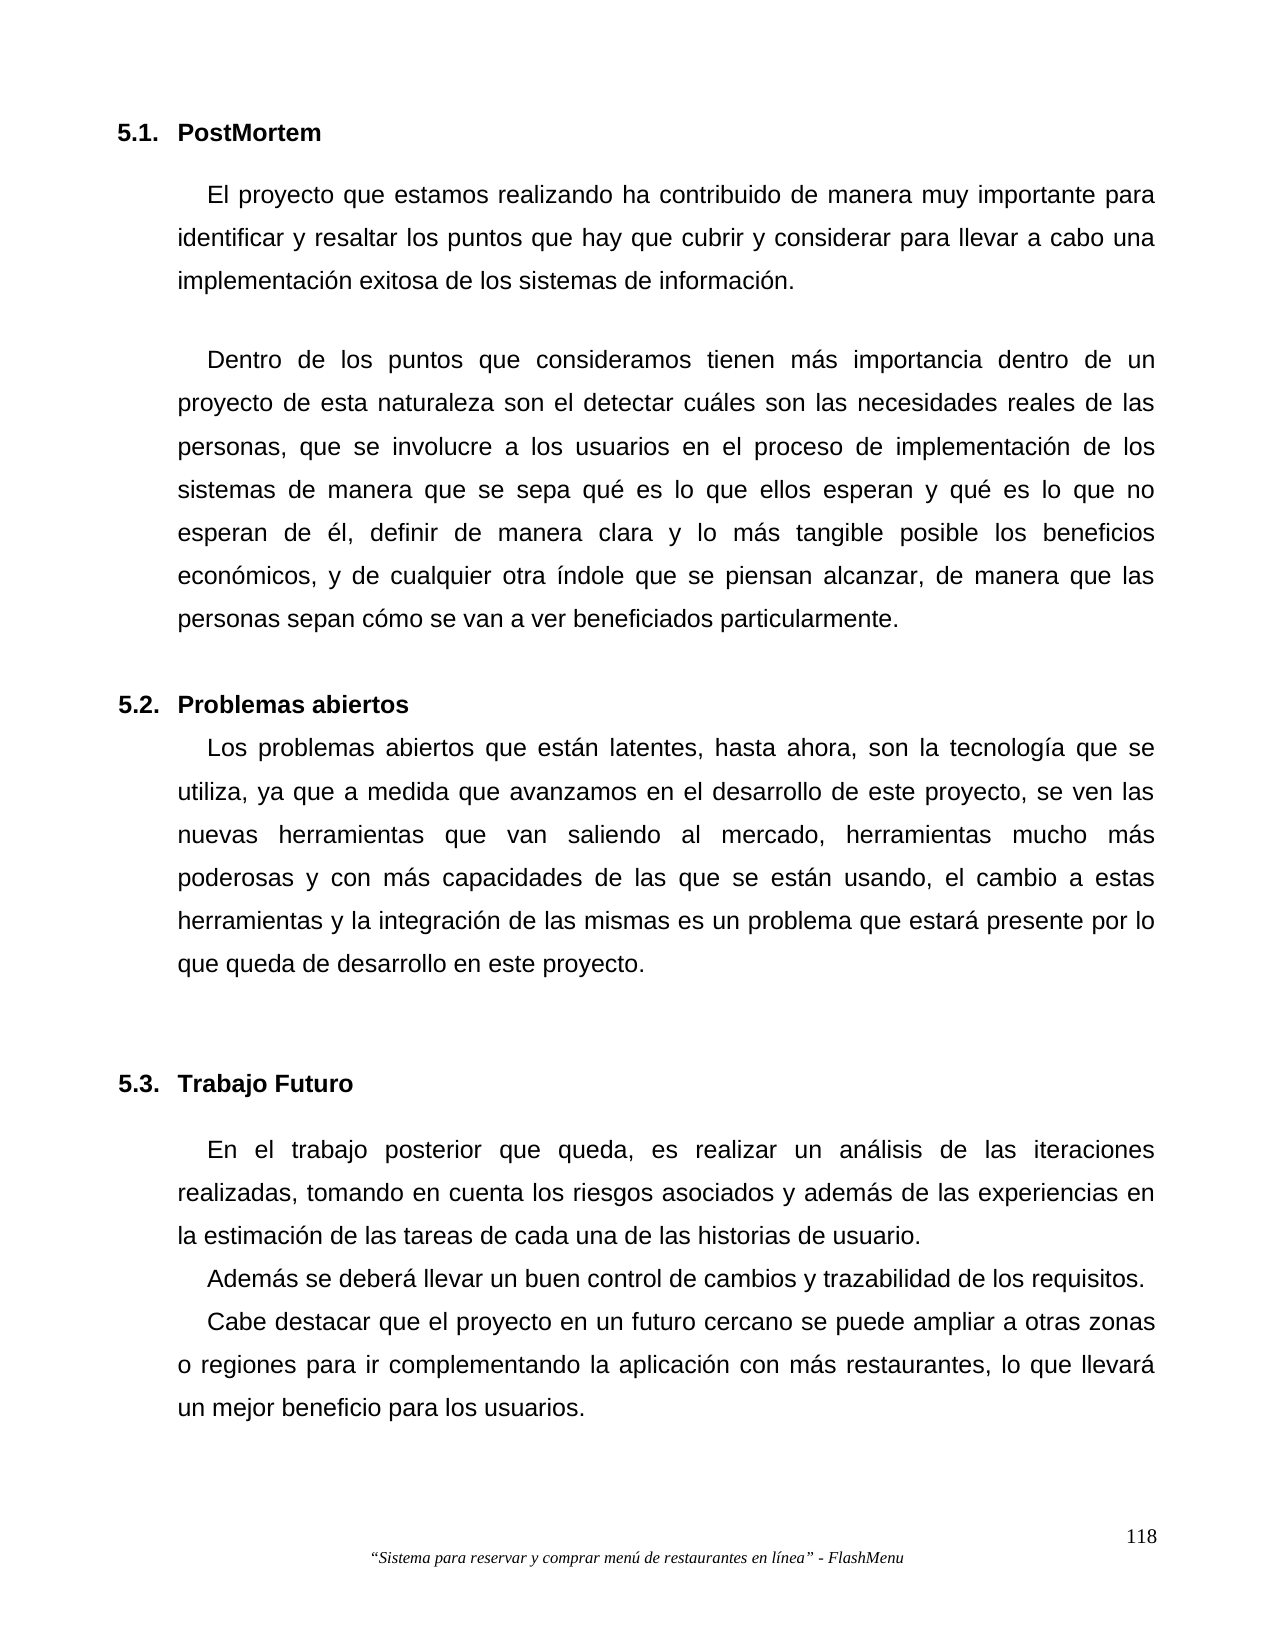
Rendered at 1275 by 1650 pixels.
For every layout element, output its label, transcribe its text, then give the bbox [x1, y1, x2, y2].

text Cabe destacar que el proyecto en un futuro cercano se puede ampliar a otras zonas o regiones para ir complementando la aplicación con más restaurantes, lo que llevará un mejor beneficio para los usuarios. [177, 1307, 1157, 1422]
text El proyecto que estamos realizando ha contribuido de manera muy importante para identificar y resaltar los puntos que hay que cubrir y considerar para llevar a cabo una implementación exitosa de los sistemas de información. [177, 180, 1157, 295]
list Los problemas abiertos que están latentes, hasta ahora, son la tecnología que se utiliza, ya que a medida que avanzamos en el desarrollo de este proyecto, se ven las nuevas herramientas que van saliendo al mercado, herramientas mucho más poderosas y con más capacidades de las que se están usando, el cambio a estas herramientas y la integración de las mismas es un problema que estará presente por lo que queda de desarrollo en este proyecto. [177, 733, 1157, 978]
list En el trabajo posterior que queda, es realizar un análisis de las iteraciones realizadas, tomando en cuenta los riesgos asociados y además de las experiencias en la estimación de las tareas de cada una de las historias de usuario. [177, 1135, 1157, 1250]
list Además se deberá llevar un buen control de cambios y trazabilidad de los requisitos. [177, 1264, 1157, 1293]
list Problemas abiertos [118, 690, 1157, 719]
list Trabajo Futuro [118, 1069, 1157, 1097]
list PostMortem [117, 118, 1157, 147]
text Dentro de los puntos que consideramos tienen más importancia dentro de un proyecto de esta naturaleza son el detectar cuáles son las necesidades reales de las personas, que se involucre a los usuarios en el proceso de implementación de los sistemas de manera que se sepa qué es lo que ellos esperan y qué es lo que no esperan de él, definir de manera clara y lo más tangible posible los beneficios económicos, y de cualquier otra índole que se piensan alcanzar, de manera que las personas sepan cómo se van a ver beneficiados particularmente. [177, 345, 1157, 633]
